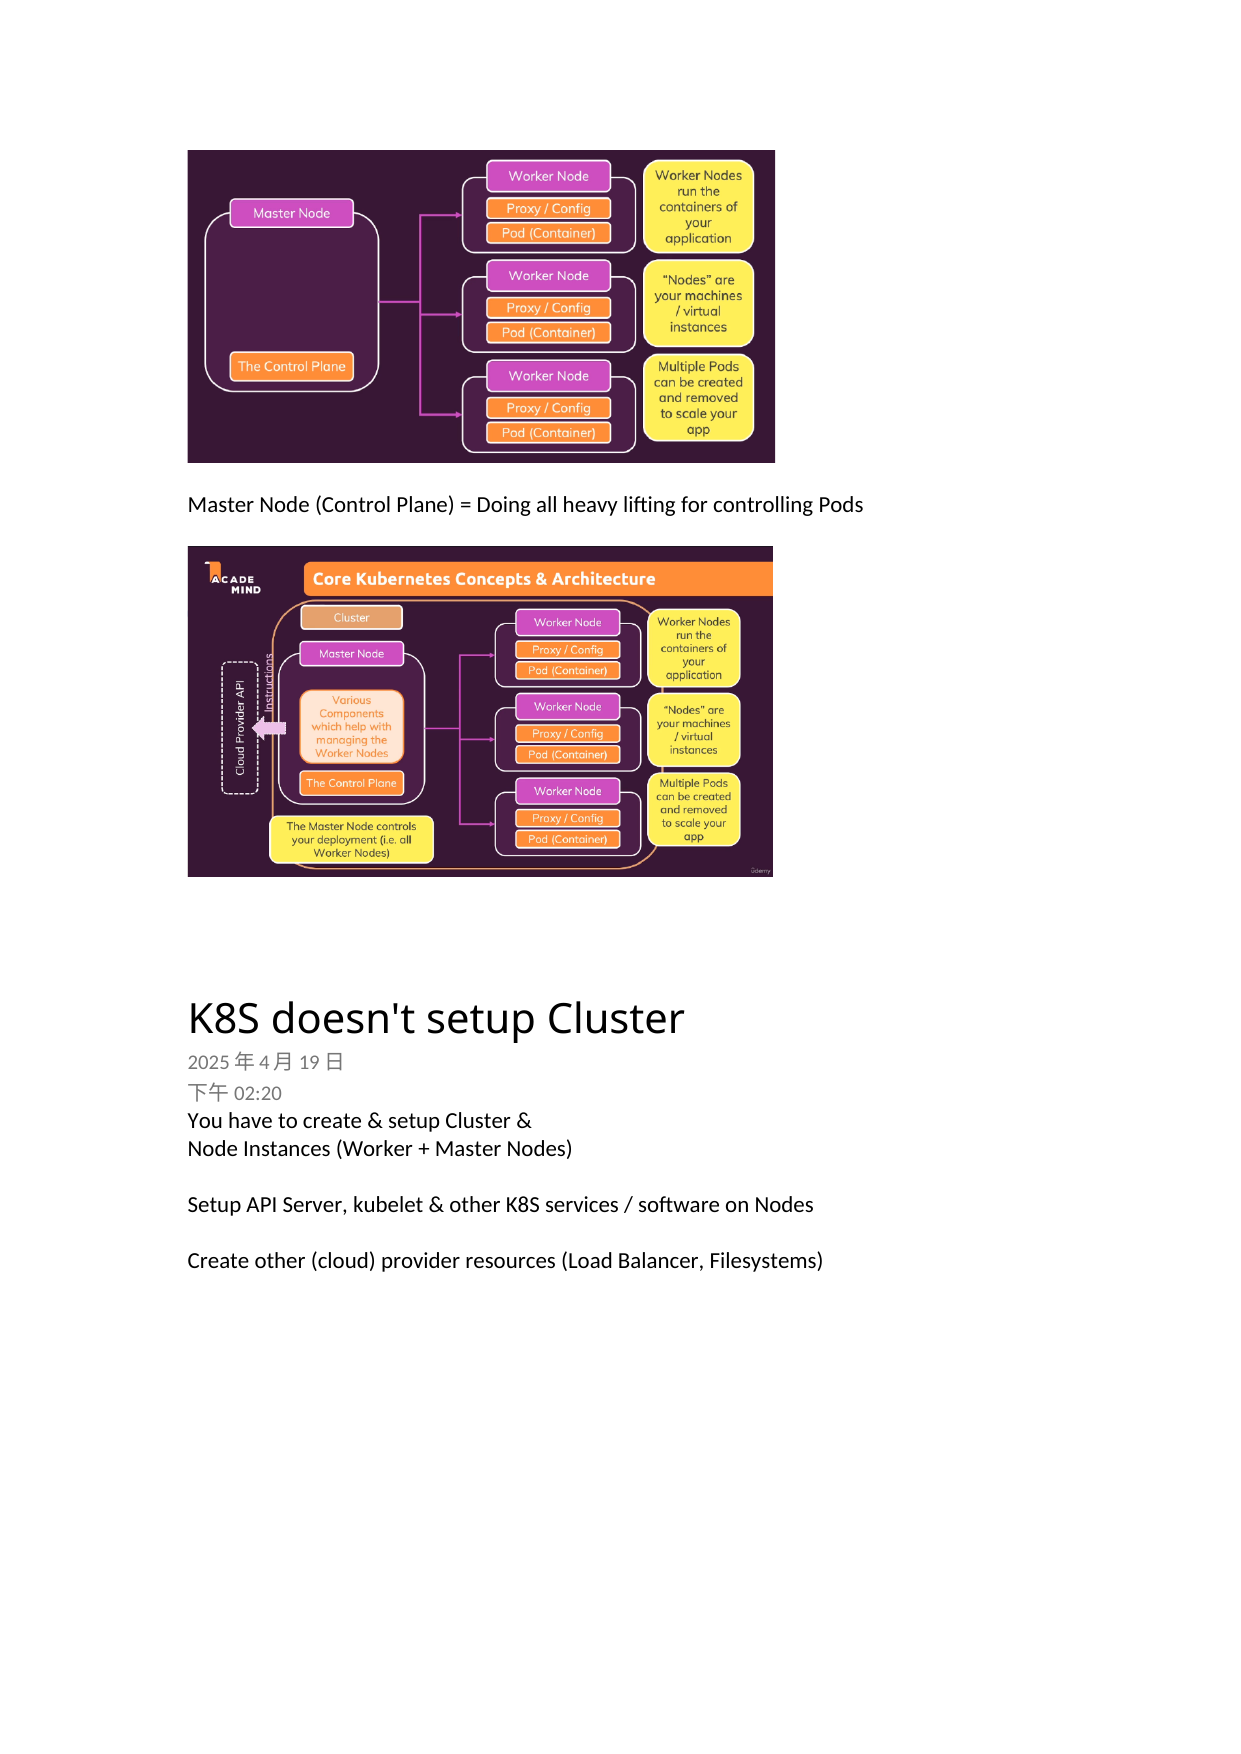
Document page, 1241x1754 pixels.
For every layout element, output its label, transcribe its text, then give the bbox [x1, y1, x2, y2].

text Create other (cloud) provider resources (Load Balancer, Filesystems) [187, 1246, 1053, 1274]
picture [187, 546, 773, 877]
text 2025年4月19日 [187, 1046, 1053, 1076]
text Node Instances (Worker + Master Nodes) [187, 1134, 1053, 1190]
text K8S doesn't setup Cluster [187, 989, 1053, 1046]
text 下午 02:20 [187, 1076, 1053, 1106]
picture [187, 150, 775, 463]
text Setup API Server, kubelet & other K8S services / software on Nodes [187, 1190, 1053, 1218]
text You have to create & setup Cluster & [187, 1106, 1053, 1134]
text Master Node (Control Plane) = Doing all heavy lifting for controlling Pods [187, 491, 1053, 518]
